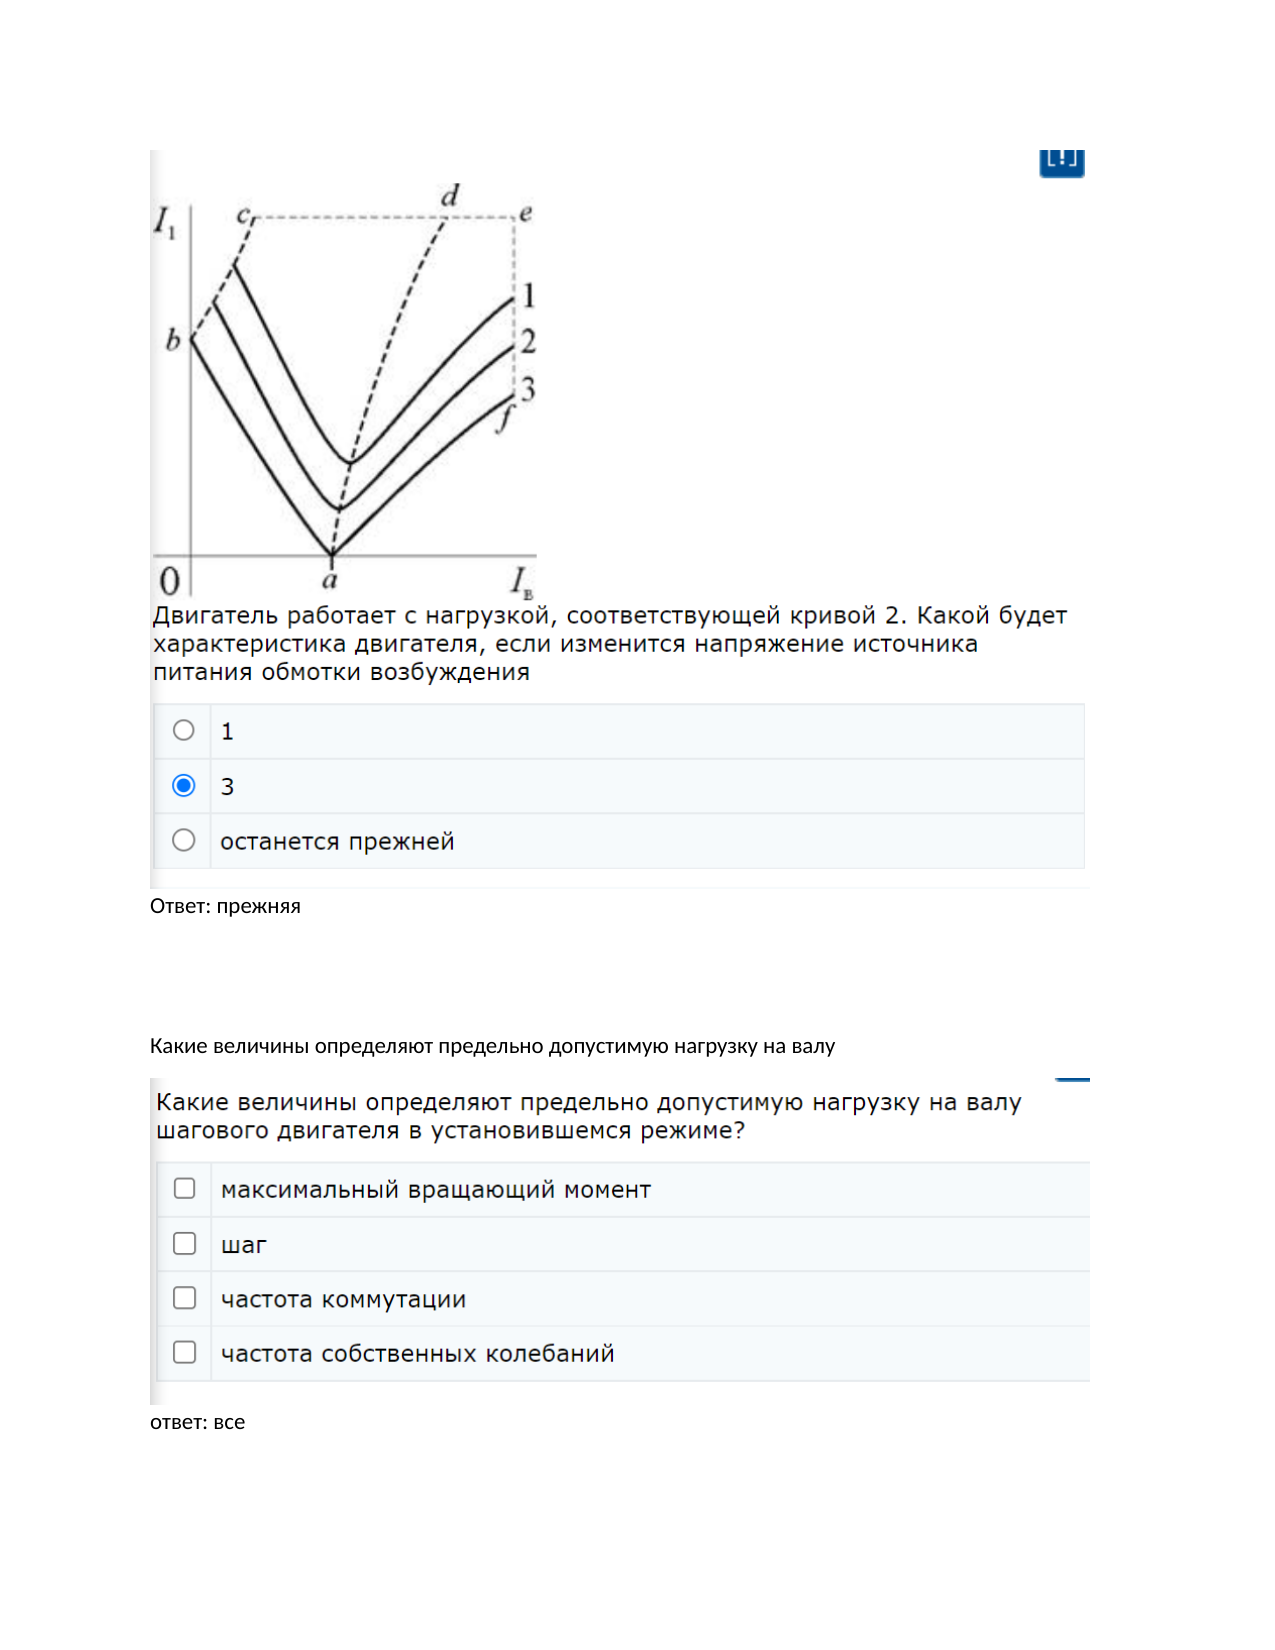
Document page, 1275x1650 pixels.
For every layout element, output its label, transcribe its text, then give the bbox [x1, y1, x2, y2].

text Какие величины определяют предельно допустимую нагрузку на валу [150, 1032, 1125, 1059]
picture [150, 150, 1090, 889]
picture [150, 1078, 1090, 1405]
